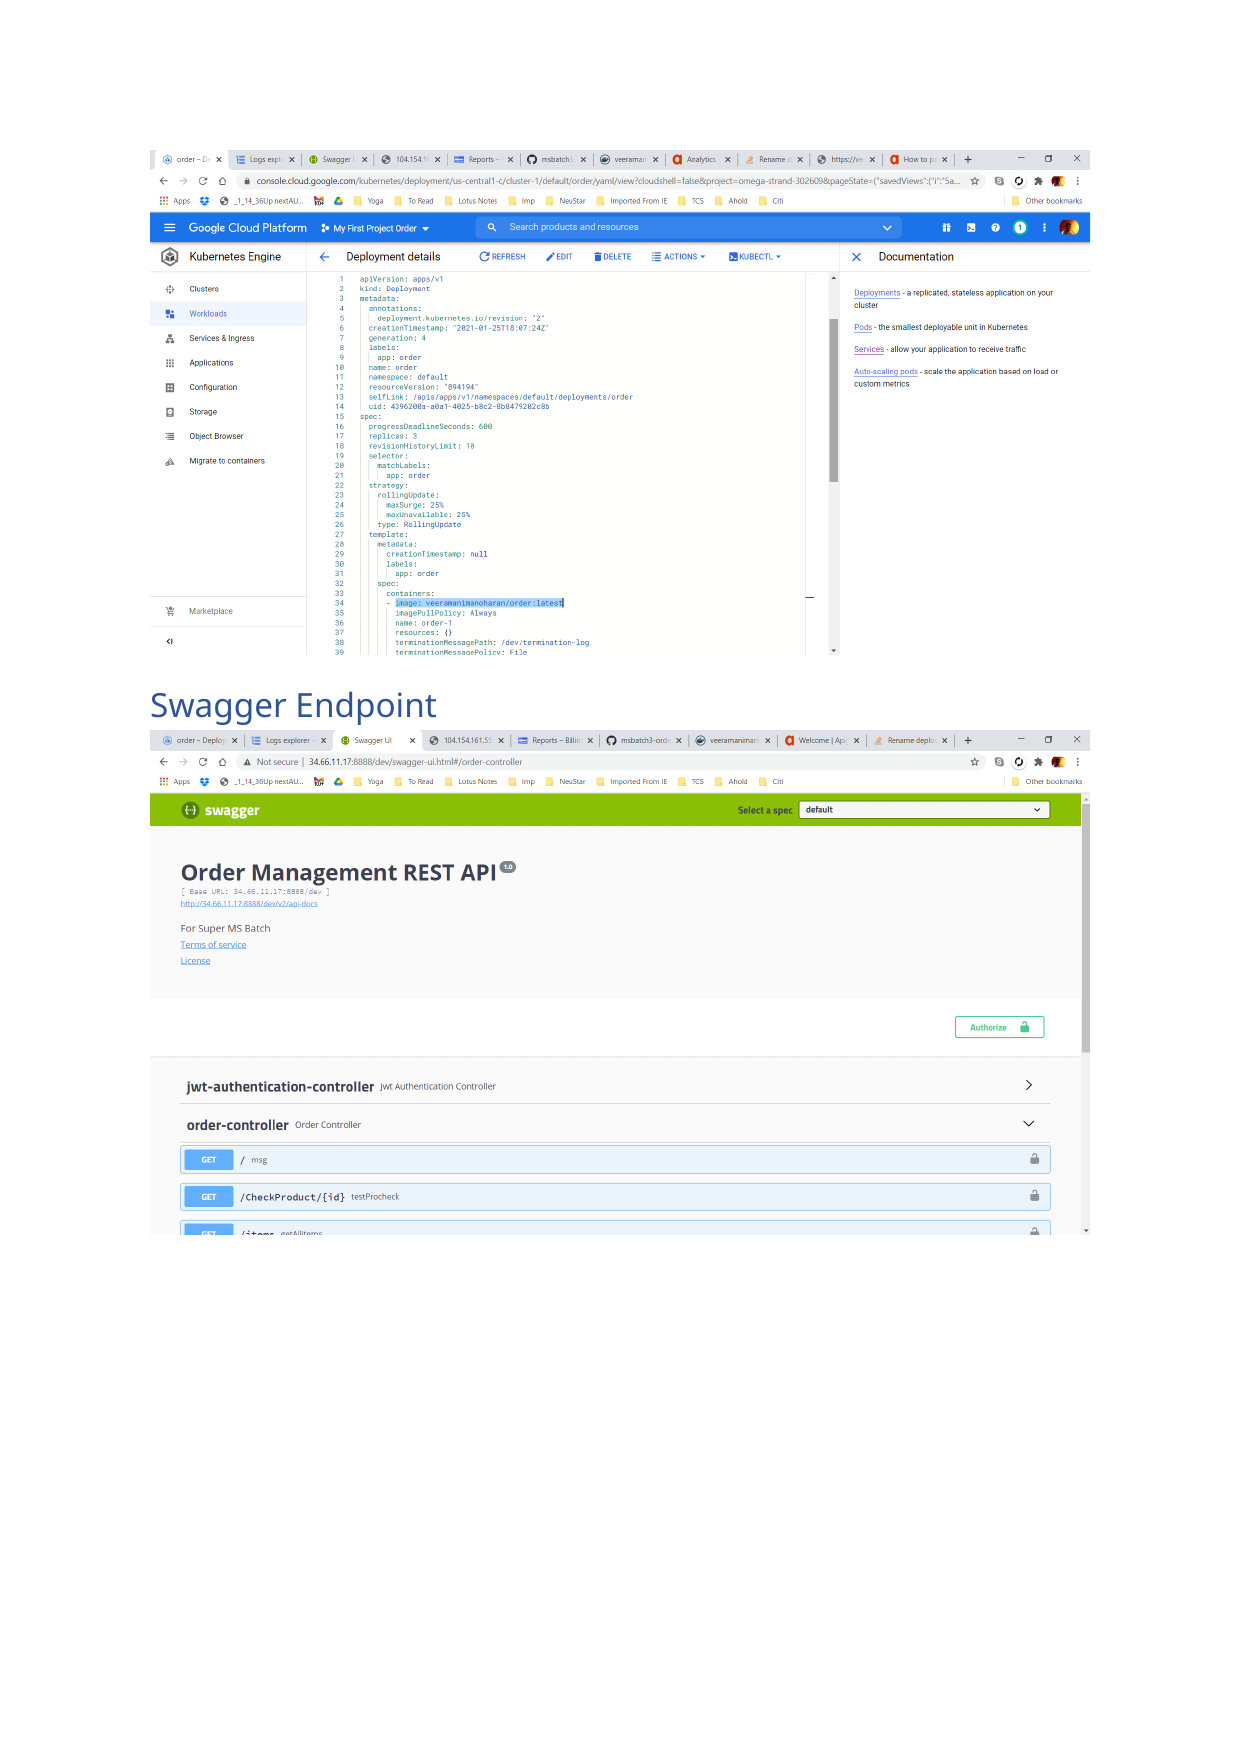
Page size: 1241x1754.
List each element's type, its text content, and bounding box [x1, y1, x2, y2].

picture [150, 150, 1091, 655]
subtitle Swagger Endpoint [150, 682, 1090, 727]
picture [150, 730, 1091, 1235]
